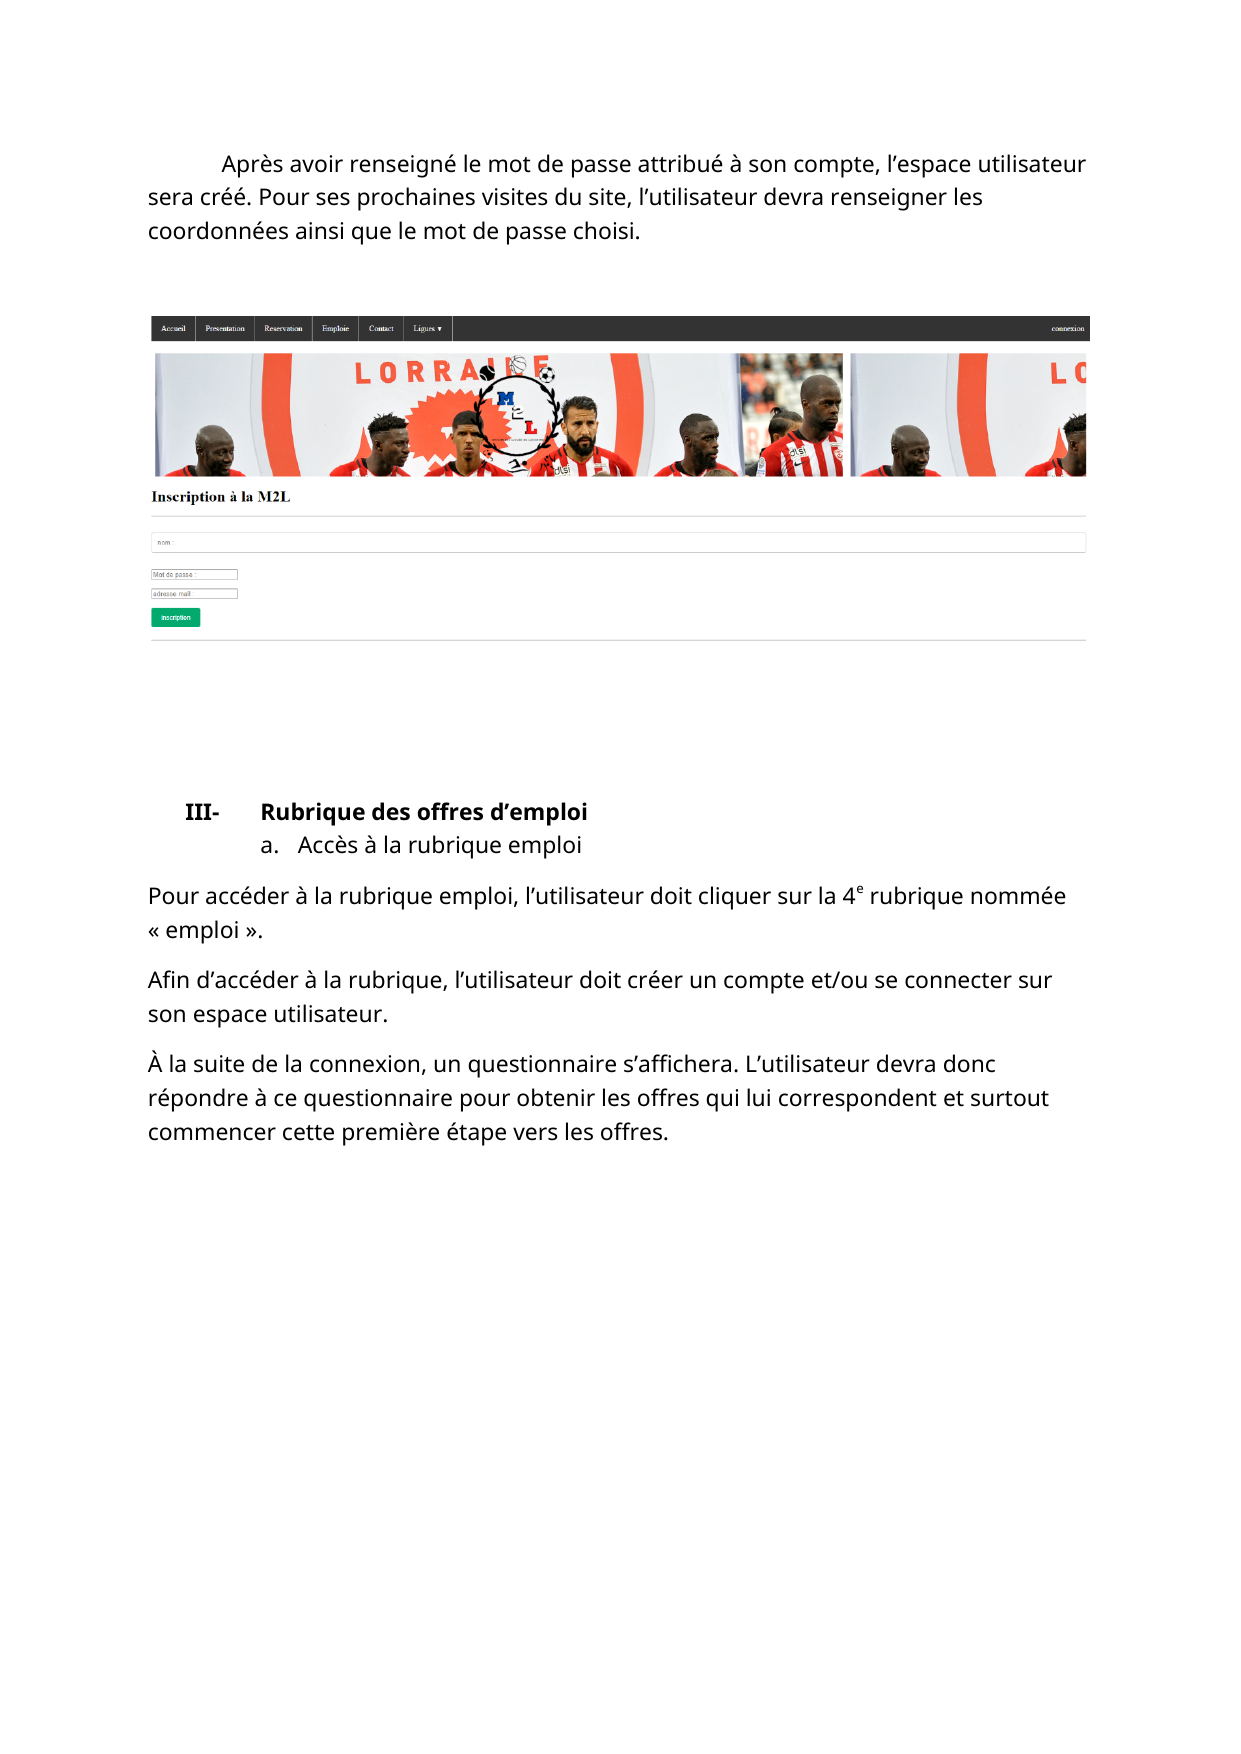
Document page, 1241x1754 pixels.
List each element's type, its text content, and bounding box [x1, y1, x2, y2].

text À la suite de la connexion, un questionnaire s’affichera. L’utilisateur devra donc répondre à ce questionnaire pour obtenir les offres qui lui correspondent et surtout commencer cette première étape vers les offres. [148, 1048, 1093, 1147]
list Rubrique des offres d’emploi [185, 796, 1093, 827]
picture [147, 316, 1090, 777]
text Afin d’accéder à la rubrique, l’utilisateur doit créer un compte et/ou se connecter sur son espace utilisateur. [148, 964, 1093, 1029]
list Accès à la rubrique emploi [260, 829, 1093, 861]
text Pour accéder à la rubrique emploi, l’utilisateur doit cliquer sur la 4e rubrique nommée « emploi ». [148, 880, 1093, 945]
text Après avoir renseigné le mot de passe attribué à son compte, l’espace utilisateur sera créé. Pour ses prochaines visites du site, l’utilisateur devra renseigner les coordonnées ainsi que le mot de passe choisi. [148, 148, 1093, 246]
